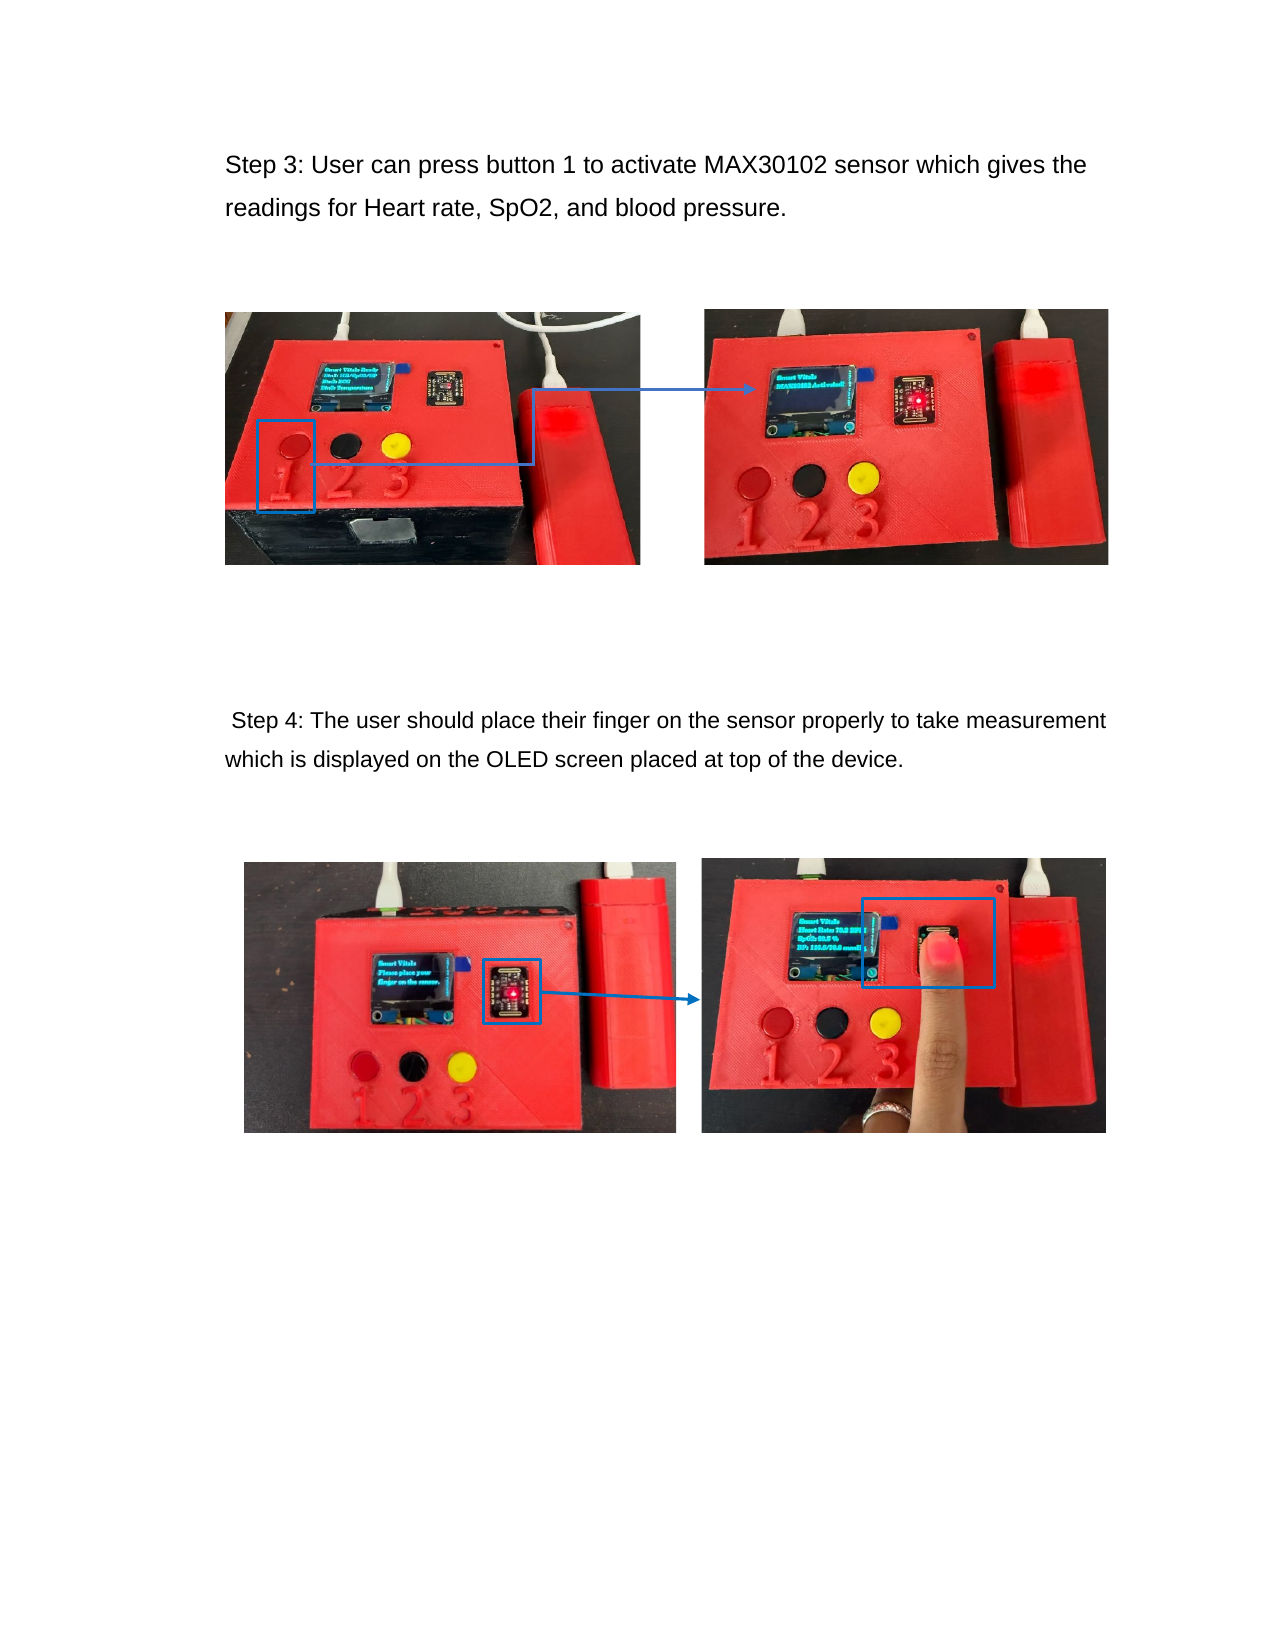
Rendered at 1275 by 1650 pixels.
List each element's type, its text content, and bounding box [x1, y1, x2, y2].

picture [701, 858, 1106, 1133]
text Step 3: User can press button 1 to activate MAX30102 sensor which gives the readings for Heart rate, SpO2, and blood pressure. [225, 150, 1125, 222]
text Step 4: The user should place their finger on the sensor properly to take measurement which is displayed on the OLED screen placed at top of the device. [225, 707, 1125, 773]
picture [485, 961, 539, 1022]
picture [704, 309, 1109, 565]
picture [244, 862, 677, 1133]
picture [259, 422, 313, 511]
picture [225, 312, 641, 565]
